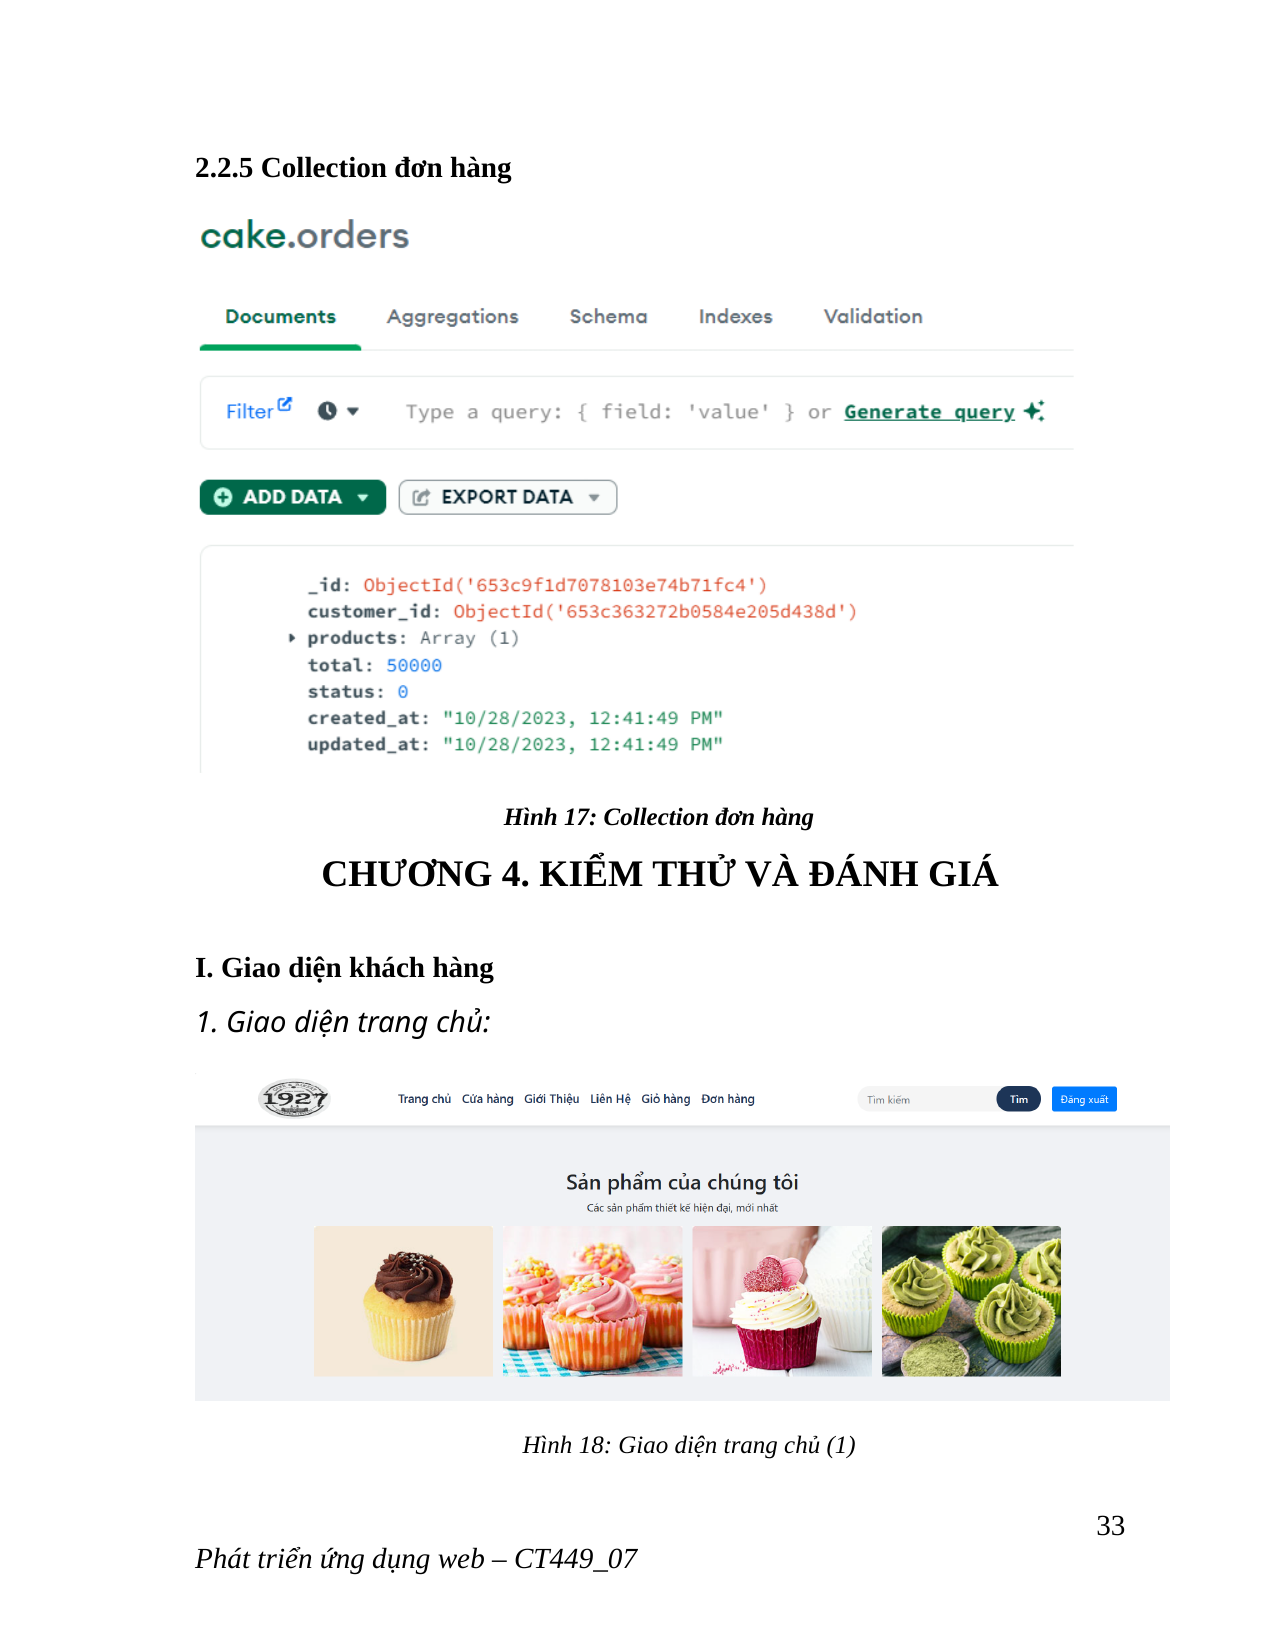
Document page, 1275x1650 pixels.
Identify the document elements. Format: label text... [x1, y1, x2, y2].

subtitle I. Giao diện khách hàng [195, 951, 1125, 984]
subtitle 1. Giao diện trang chủ: [195, 1002, 1125, 1041]
picture [195, 213, 1074, 773]
text Hình 18: Giao diện trang chủ (1) [195, 1430, 1125, 1459]
subtitle 2.2.5 Collection đơn hàng [195, 150, 1125, 183]
text Hình 17: Collection đơn hàng [195, 802, 1125, 831]
subtitle CHƯƠNG 4. KIỂM THỬ VÀ ĐÁNH GIÁ [195, 852, 1125, 895]
picture [195, 1073, 1170, 1401]
